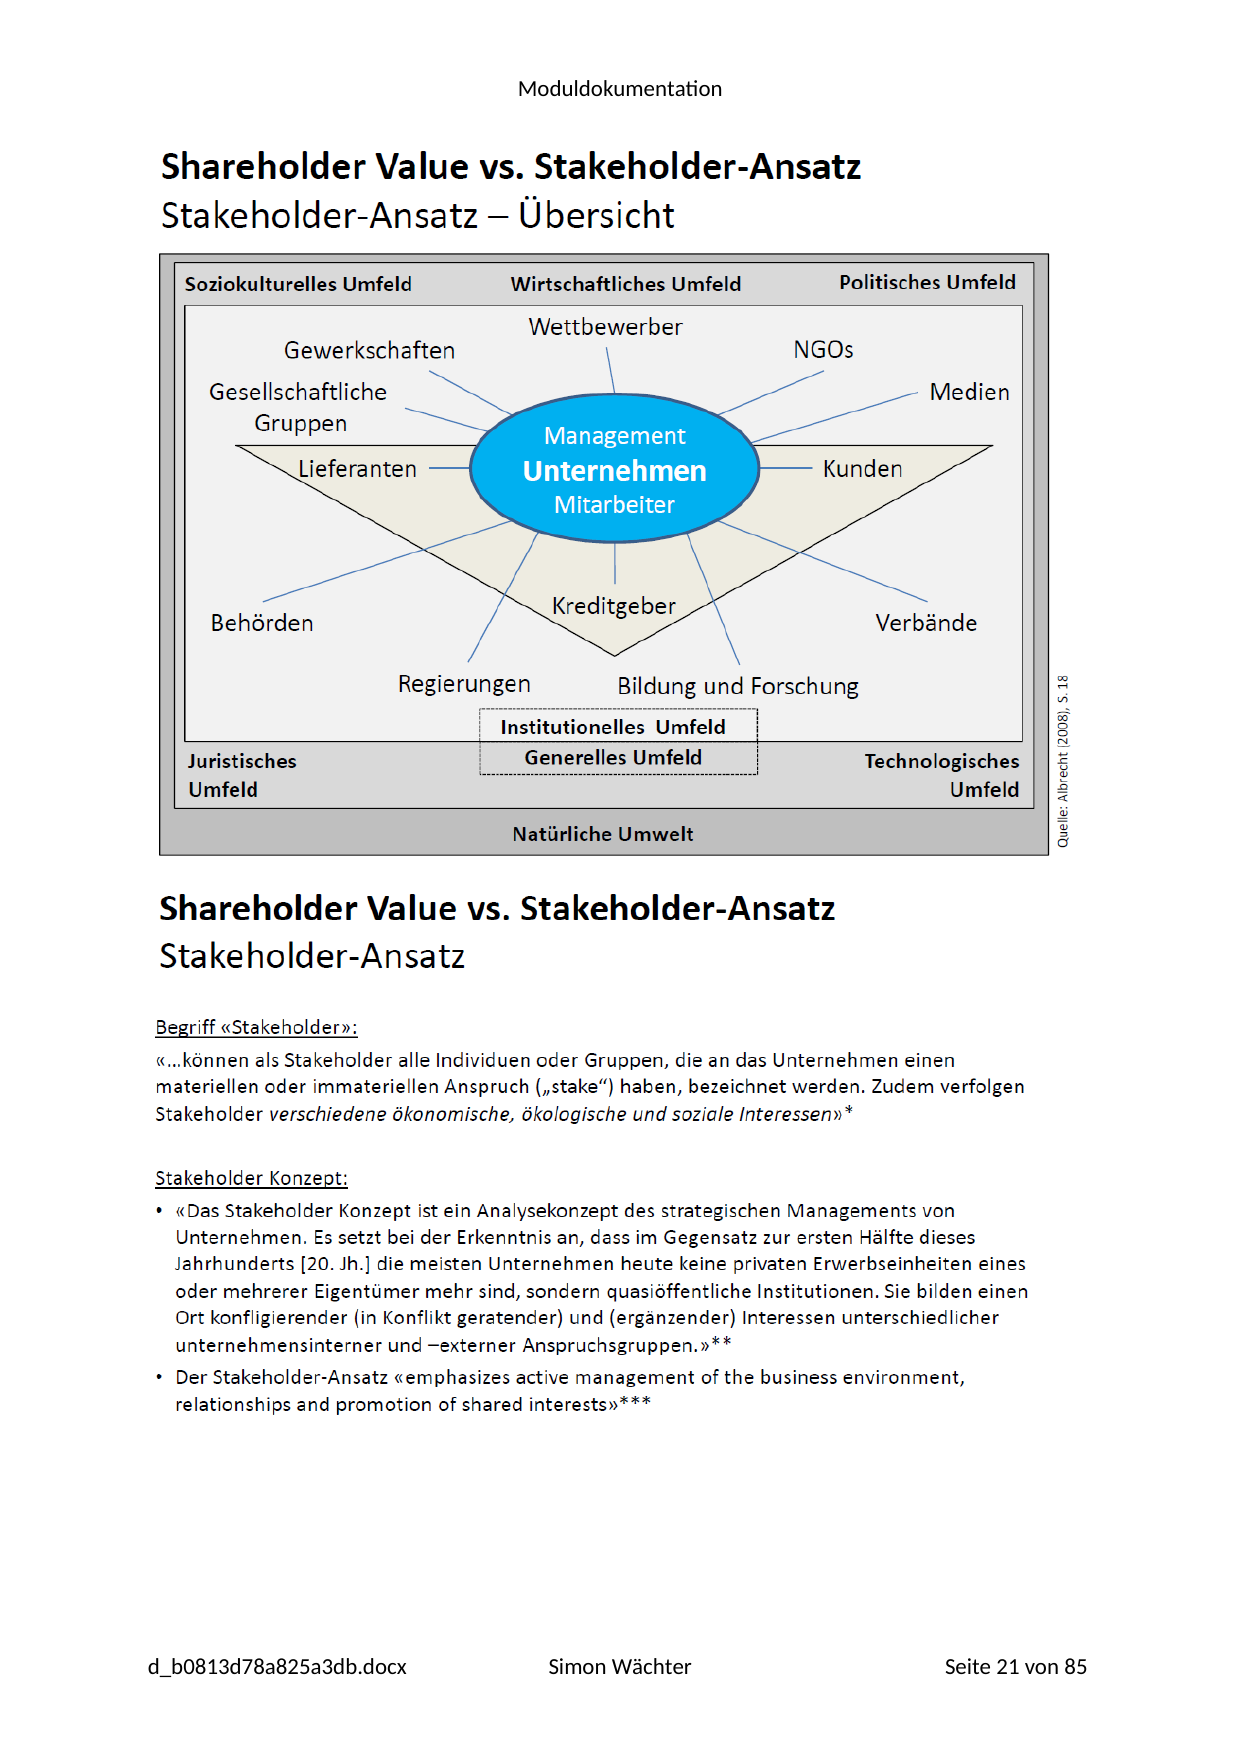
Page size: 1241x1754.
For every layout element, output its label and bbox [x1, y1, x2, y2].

picture [147, 888, 1093, 1429]
picture [147, 147, 1093, 870]
